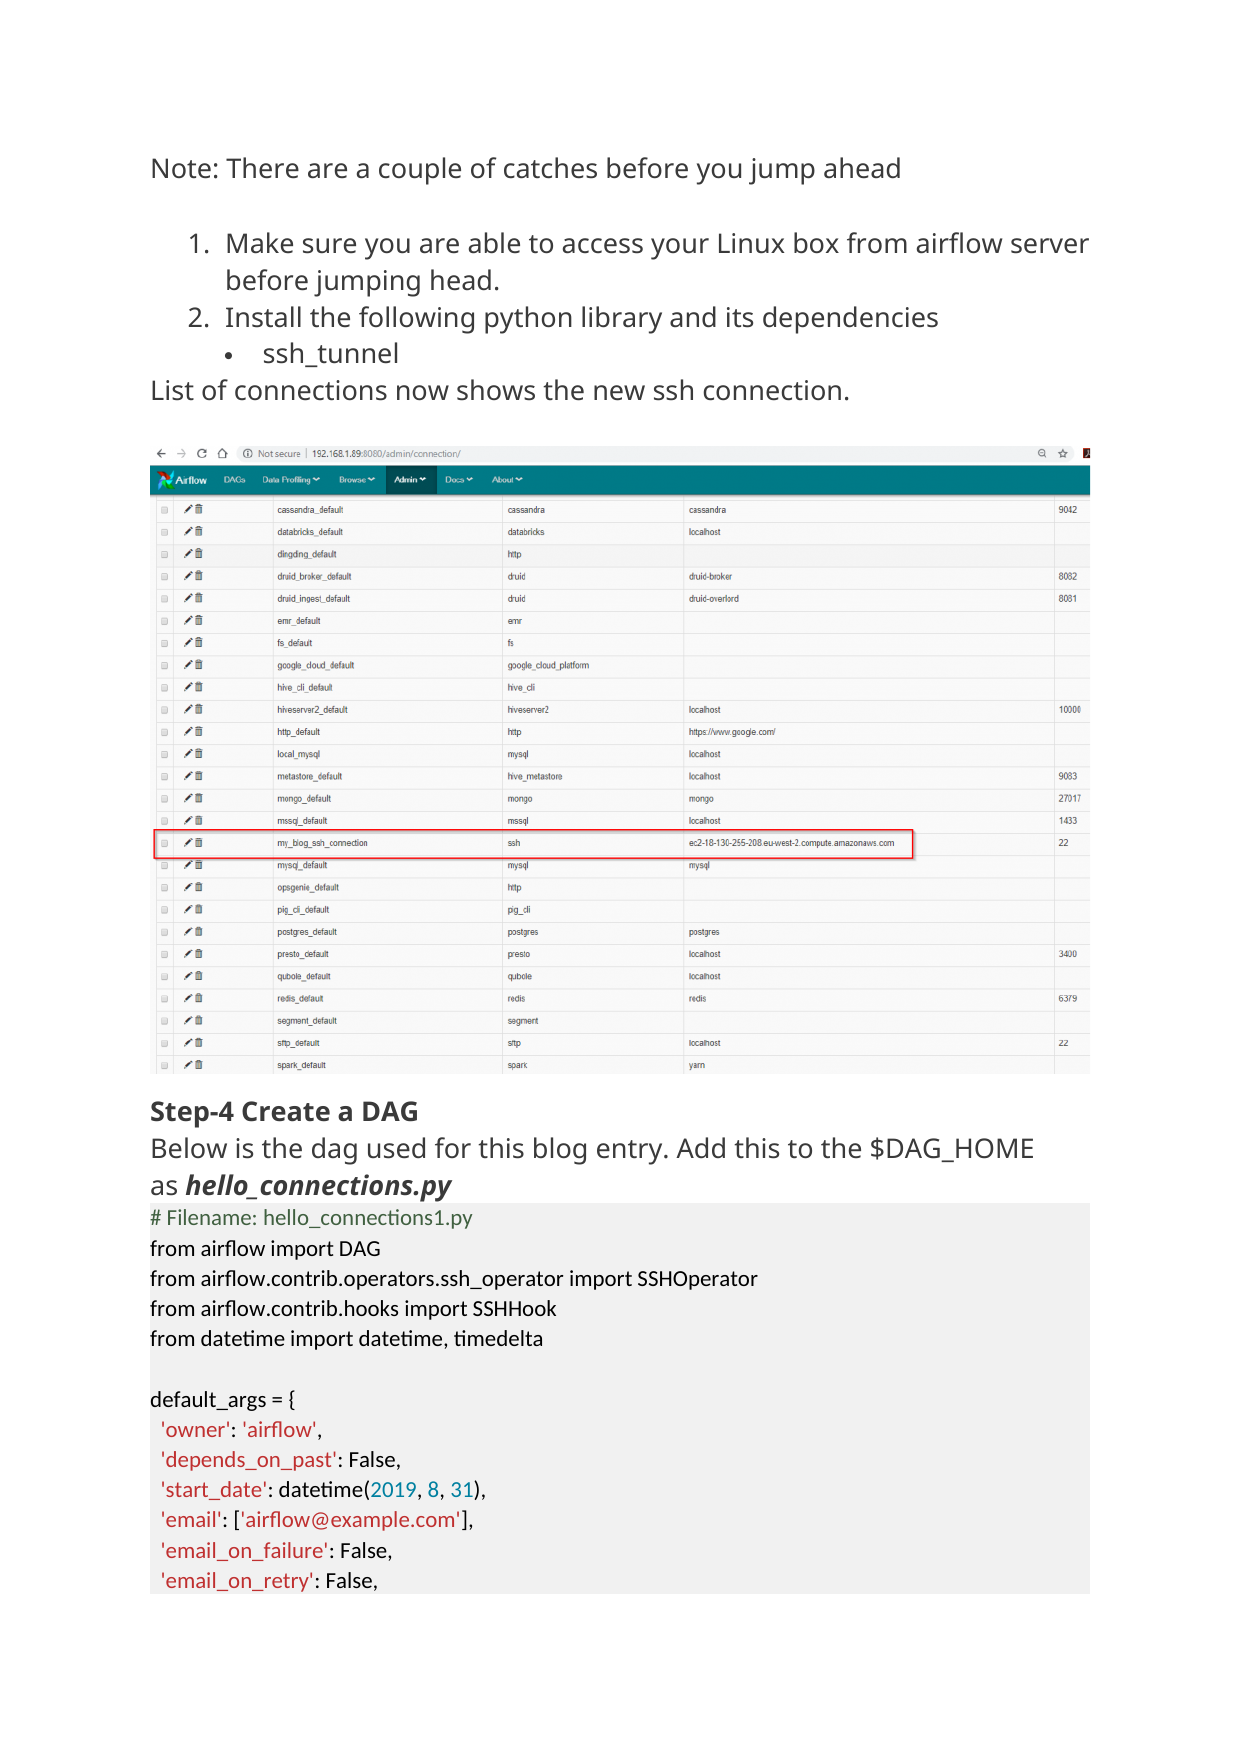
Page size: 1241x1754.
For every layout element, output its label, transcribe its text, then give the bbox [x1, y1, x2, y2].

list Make sure you are able to access your Linux box from airflow server before jumping head. [187, 224, 1090, 298]
picture [150, 446, 1091, 1074]
list ssh_tunnel [225, 335, 1090, 372]
text List of connections now shows the new ssh connection. [150, 372, 1090, 409]
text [150, 1203, 1090, 1594]
text Note: There are a couple of catches before you jump ahead [150, 150, 1090, 187]
text Step-4 Create a DAG [150, 1093, 1090, 1130]
text Below is the dag used for this blog entry. Add this to the $DAG_HOME as hello_connections.py [150, 1130, 1090, 1203]
list Install the following python library and its dependencies [187, 298, 1090, 335]
